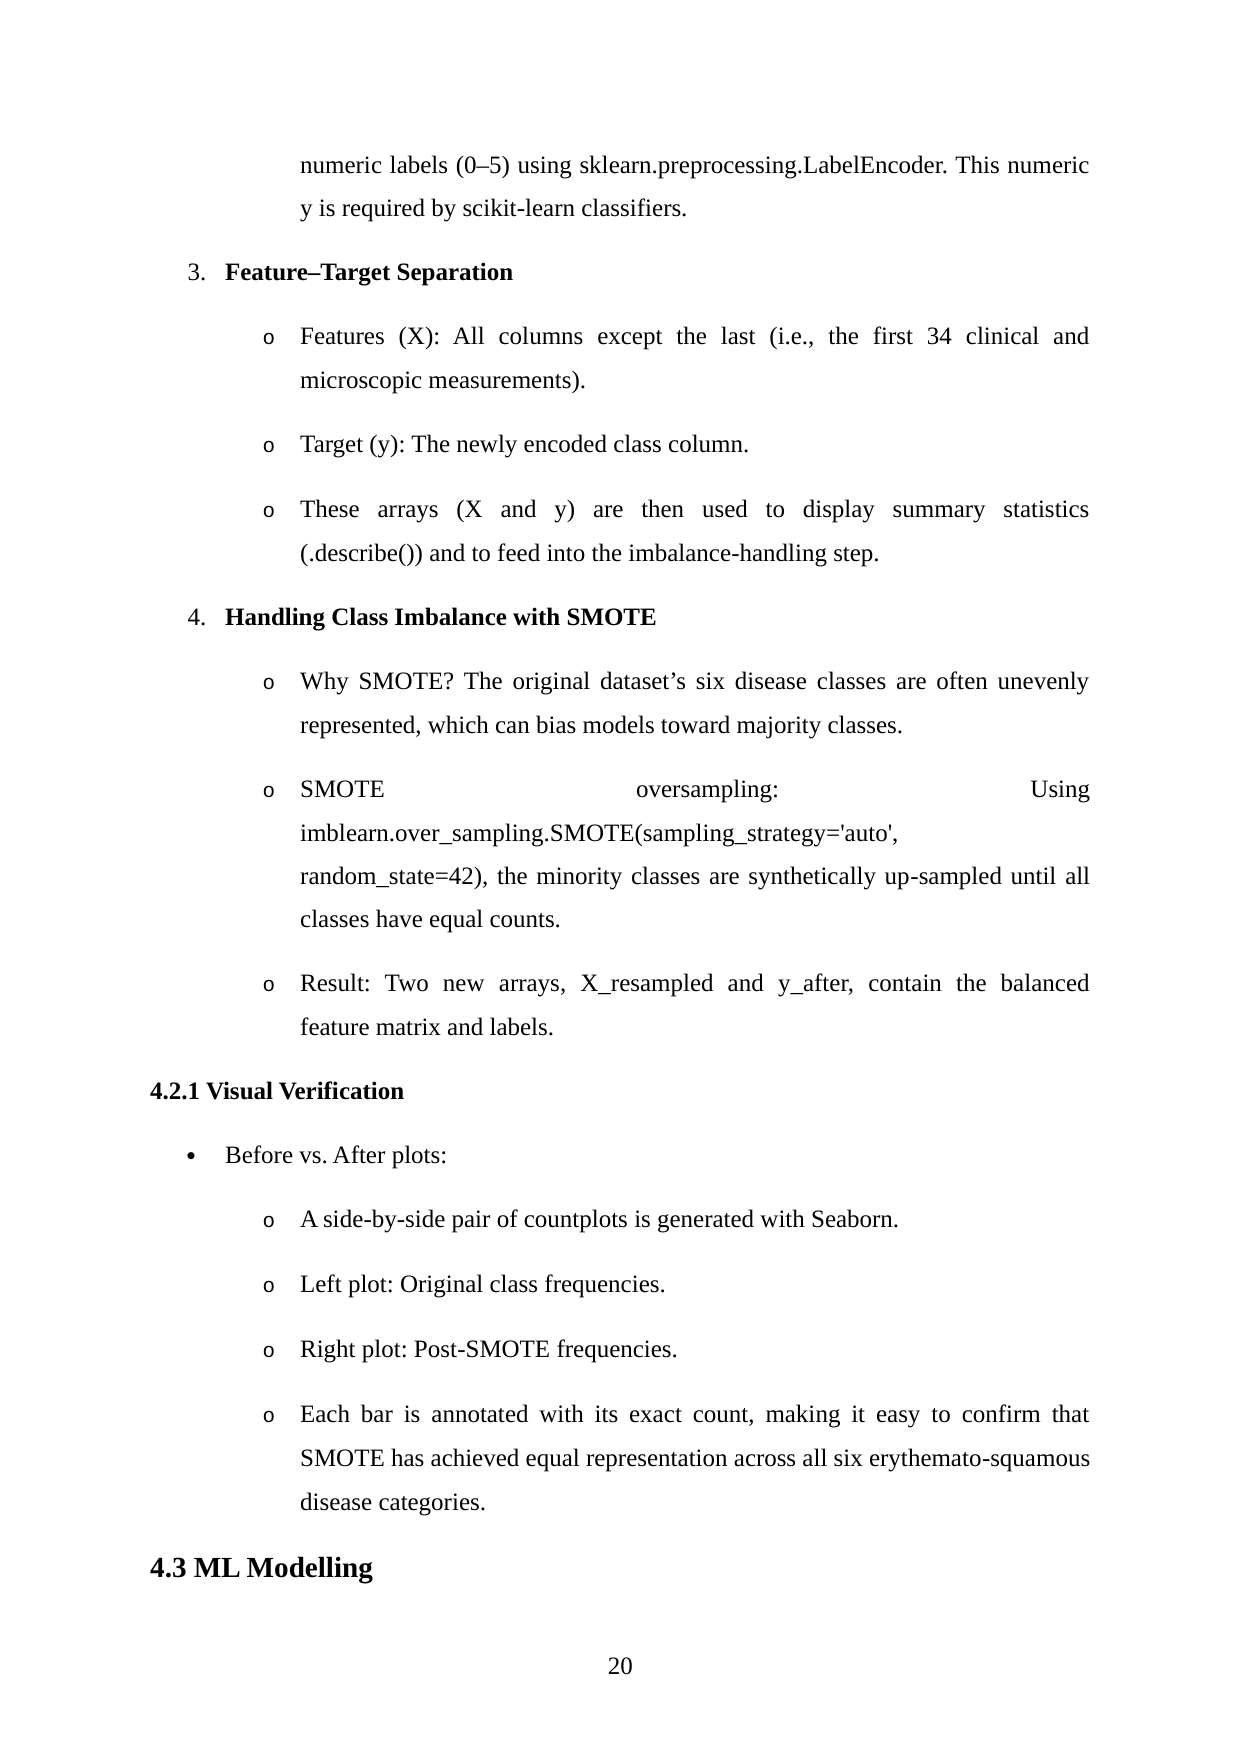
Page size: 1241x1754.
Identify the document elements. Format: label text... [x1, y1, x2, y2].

list A side-by-side pair of countplots is generated with Seaborn. [262, 1204, 1090, 1233]
text 4.2.1 Visual Verification [150, 1076, 1090, 1105]
list Each bar is annotated with its exact count, making it easy to confirm that SMOTE has achieved equal representation across all six erythemato-squamous disease categories. [262, 1399, 1090, 1515]
list These arrays (X and y) are then used to display summary statistics (.describe()) and to feed into the imbalance-handling step. [262, 494, 1090, 567]
list Feature–Target Separation [187, 257, 1090, 286]
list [262, 150, 1090, 222]
list Target (y): The newly encoded class column. [262, 429, 1090, 458]
list Result: Two new arrays, X_resampled and y_after, contain the balanced feature matrix and labels. [262, 968, 1090, 1041]
list SMOTE oversampling: Using imblearn.over_sampling.SMOTE(sampling_strategy='auto', random_state=42), the minority classes are synthetically up-sampled until all classes have equal counts. [262, 774, 1090, 933]
list Right plot: Post-SMOTE frequencies. [262, 1334, 1090, 1364]
text 4.3 ML Modelling [150, 1551, 1090, 1584]
list Left plot: Original class frequencies. [262, 1269, 1090, 1299]
list Why SMOTE? The original dataset’s six disease classes are often unevenly represented, which can bias models toward majority classes. [262, 666, 1090, 739]
list Features (X): All columns except the last (i.e., the first 34 clinical and microscopic measurements). [262, 321, 1090, 394]
list Before vs. After plots: [187, 1140, 1090, 1169]
list Handling Class Imbalance with SMOTE [187, 602, 1090, 631]
